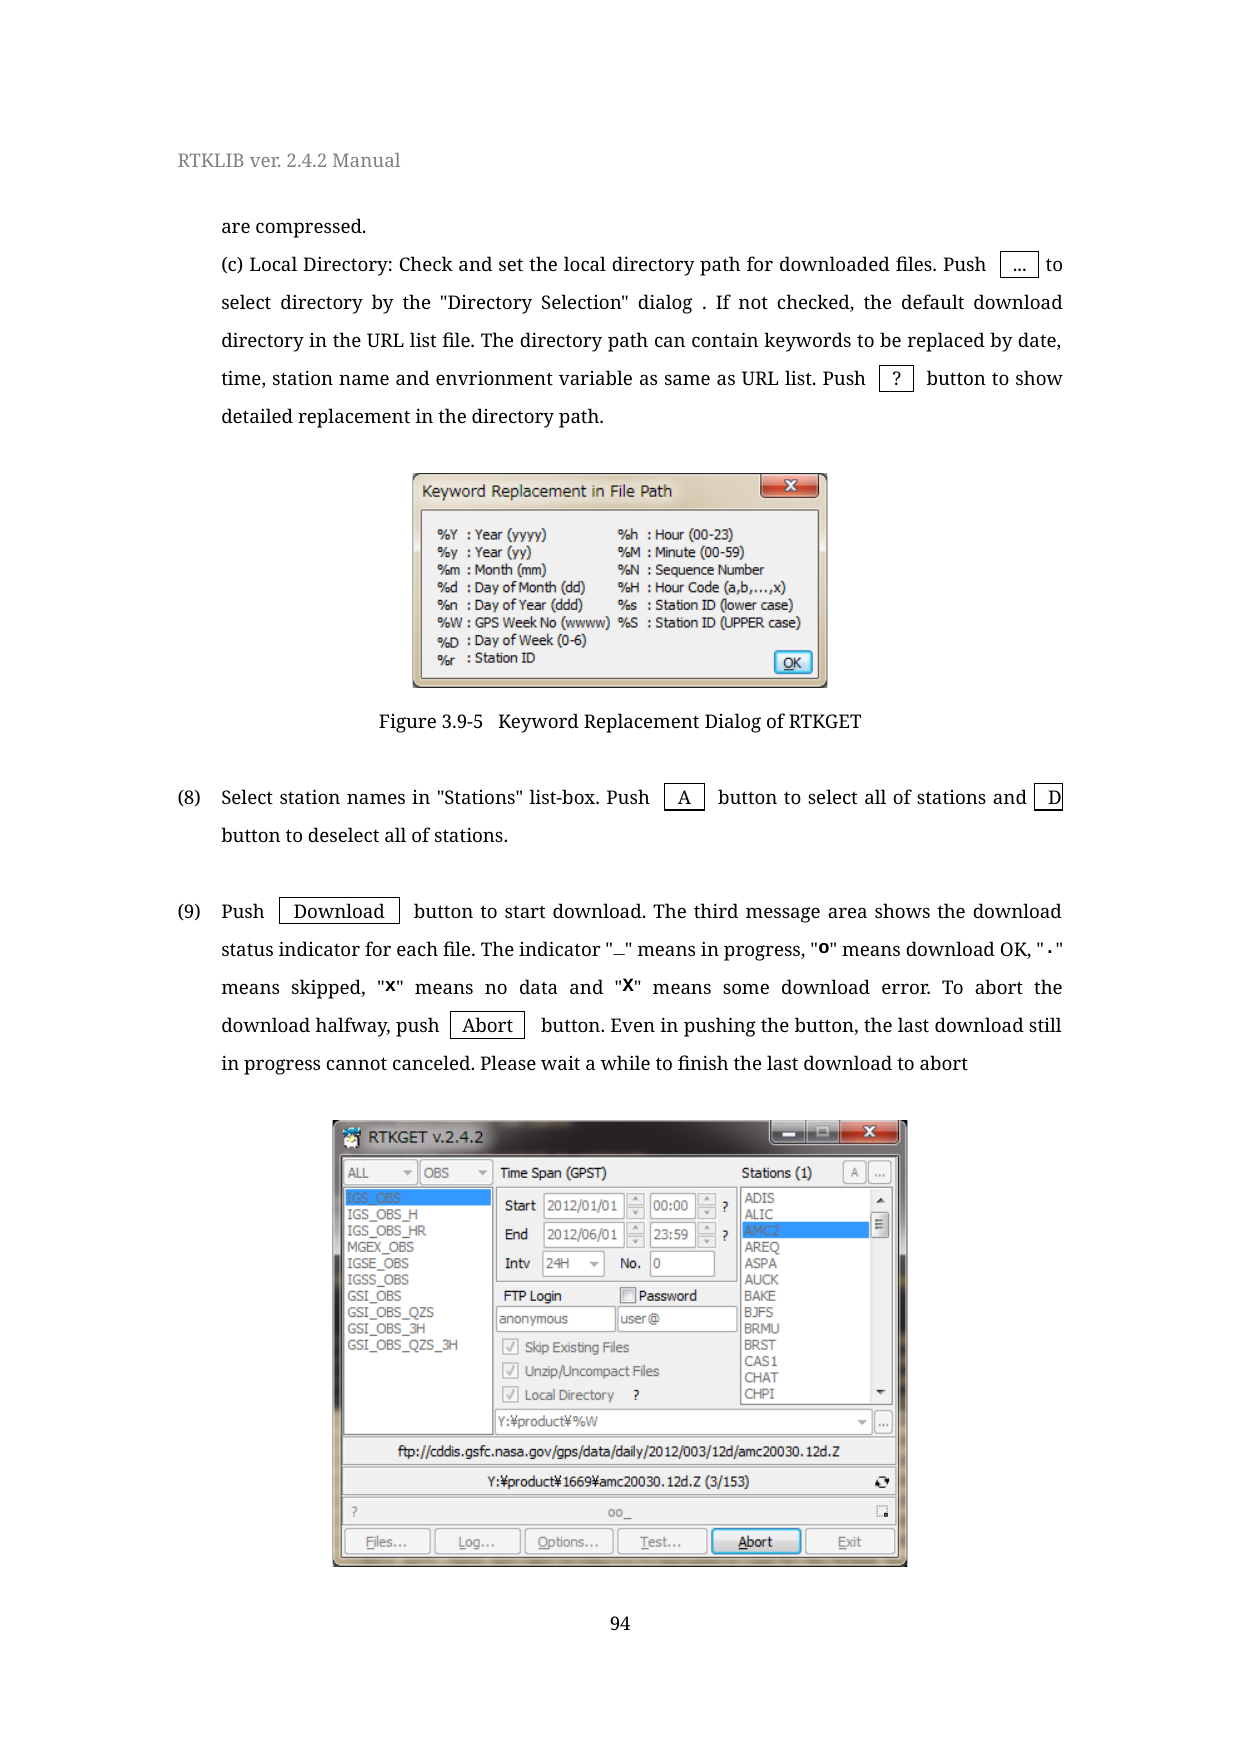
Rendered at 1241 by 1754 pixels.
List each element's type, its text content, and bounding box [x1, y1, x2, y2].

text Figure 3.9-5 Keyword Replacement Dialog of RTKGET [177, 702, 1063, 740]
picture [412, 473, 828, 688]
list Push Download button to start download. The third message area shows the download status indicator for each file. The indicator "_" means in progress, "o" means download OK, "." means skipped, "x" means no data and "X" means some download error. To abort the download halfway, push Abort button. Even in pushing the button, the last download still in progress cannot canceled. Please wait a while to finish the last download to abort [177, 892, 1063, 1082]
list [177, 207, 1063, 436]
picture [332, 1120, 908, 1567]
list Select station names in "Stations" list-box. Push A button to select all of stations and D button to deselect all of stations. [177, 778, 1063, 854]
